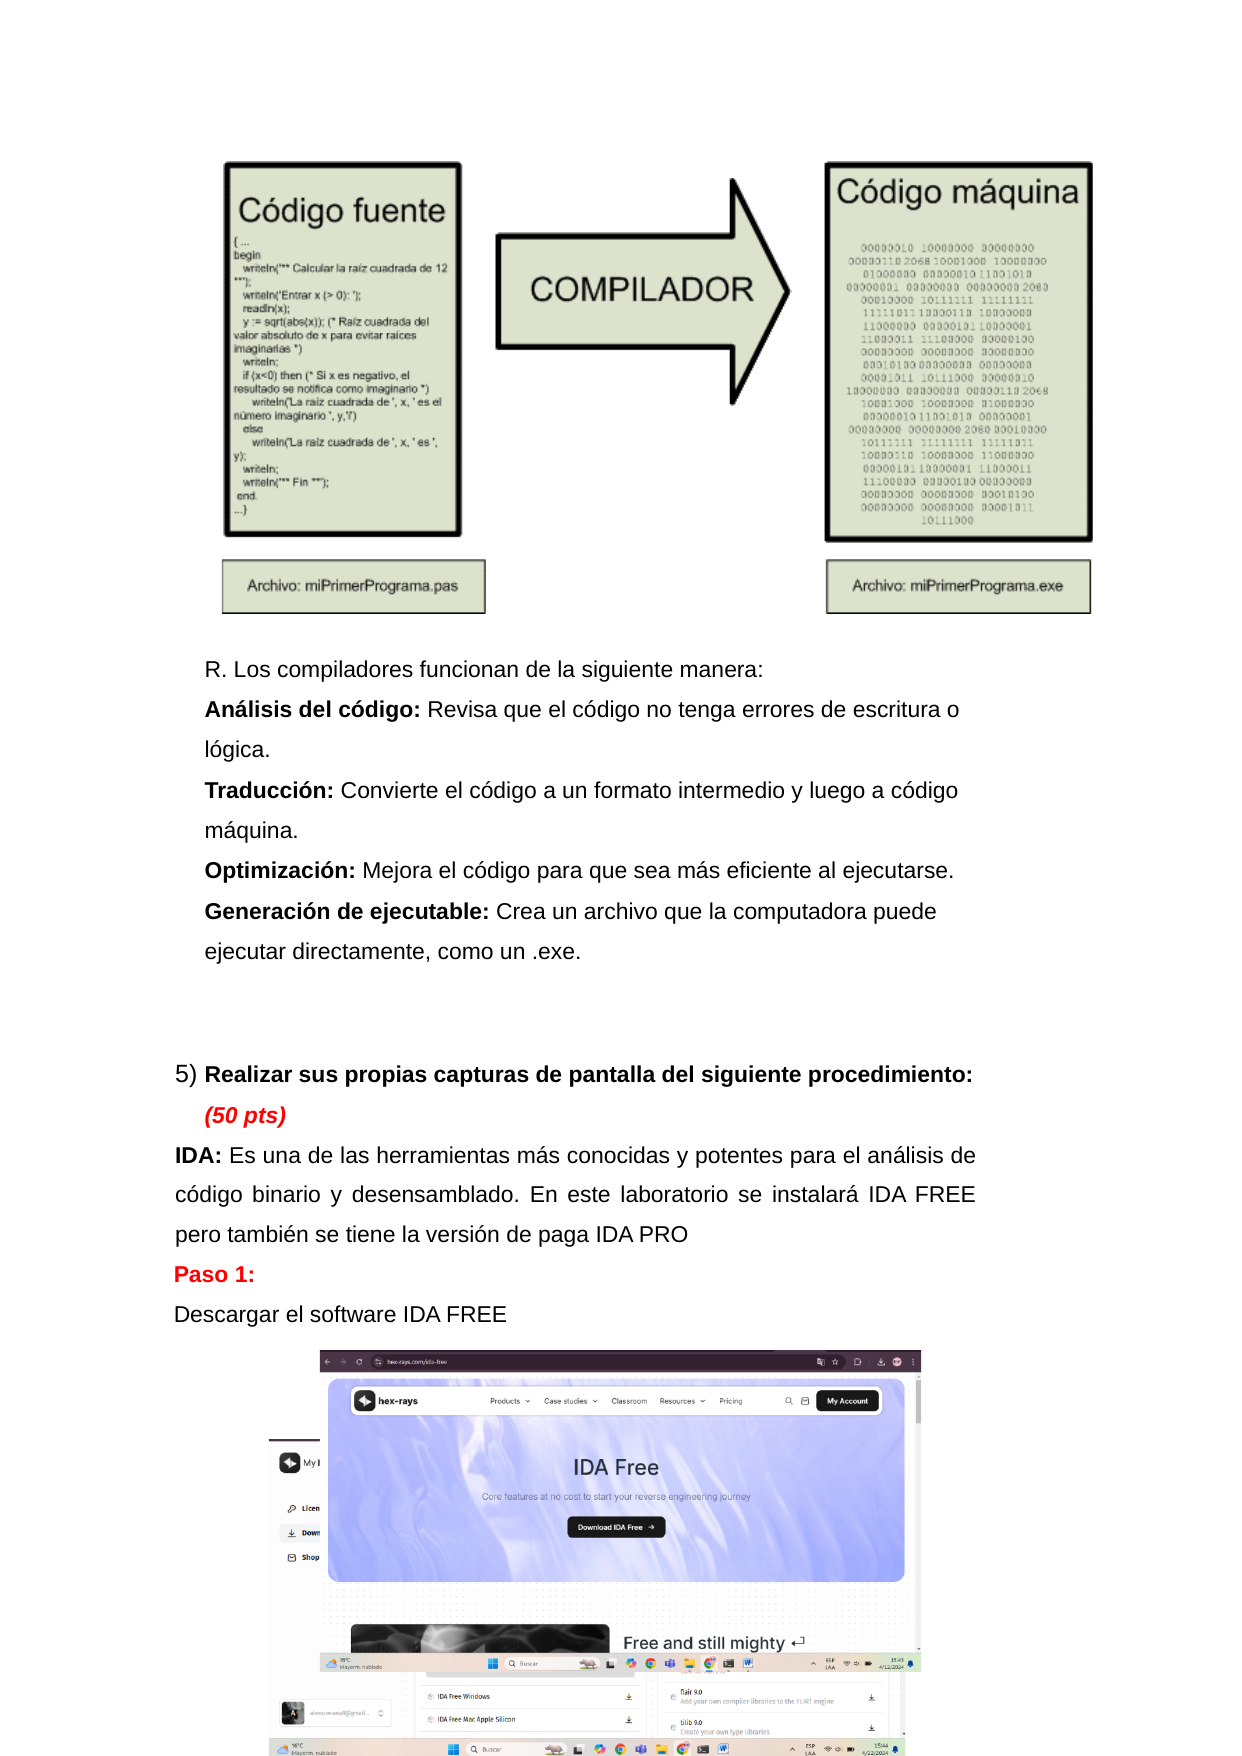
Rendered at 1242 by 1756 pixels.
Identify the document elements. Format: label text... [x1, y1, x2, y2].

picture [268, 1350, 922, 1756]
text R. Los compiladores funcionan de la siguiente manera: [204, 656, 981, 682]
picture [221, 156, 1093, 614]
text Paso 1: [173, 1261, 1154, 1287]
list Realizar sus propias capturas de pantalla del siguiente procedimiento: (50 pts) [175, 1059, 981, 1128]
text Descargar el software IDA FREE [173, 1301, 981, 1327]
text Análisis del código: Revisa que el código no tenga errores de escritura o lógica. [204, 696, 981, 763]
text IDA: Es una de las herramientas más conocidas y potentes para el análisis de código binario y desensamblado. En este laboratorio se instalará IDA FREE pero también se tiene la versión de paga IDA PRO [175, 1142, 977, 1247]
text Traducción: Convierte el código a un formato intermedio y luego a código máquina. [204, 777, 981, 843]
text Generación de ejecutable: Crea un archivo que la computadora puede ejecutar directamente, como un .exe. [204, 898, 981, 964]
text Optimización: Mejora el código para que sea más eficiente al ejecutarse. [204, 857, 981, 884]
